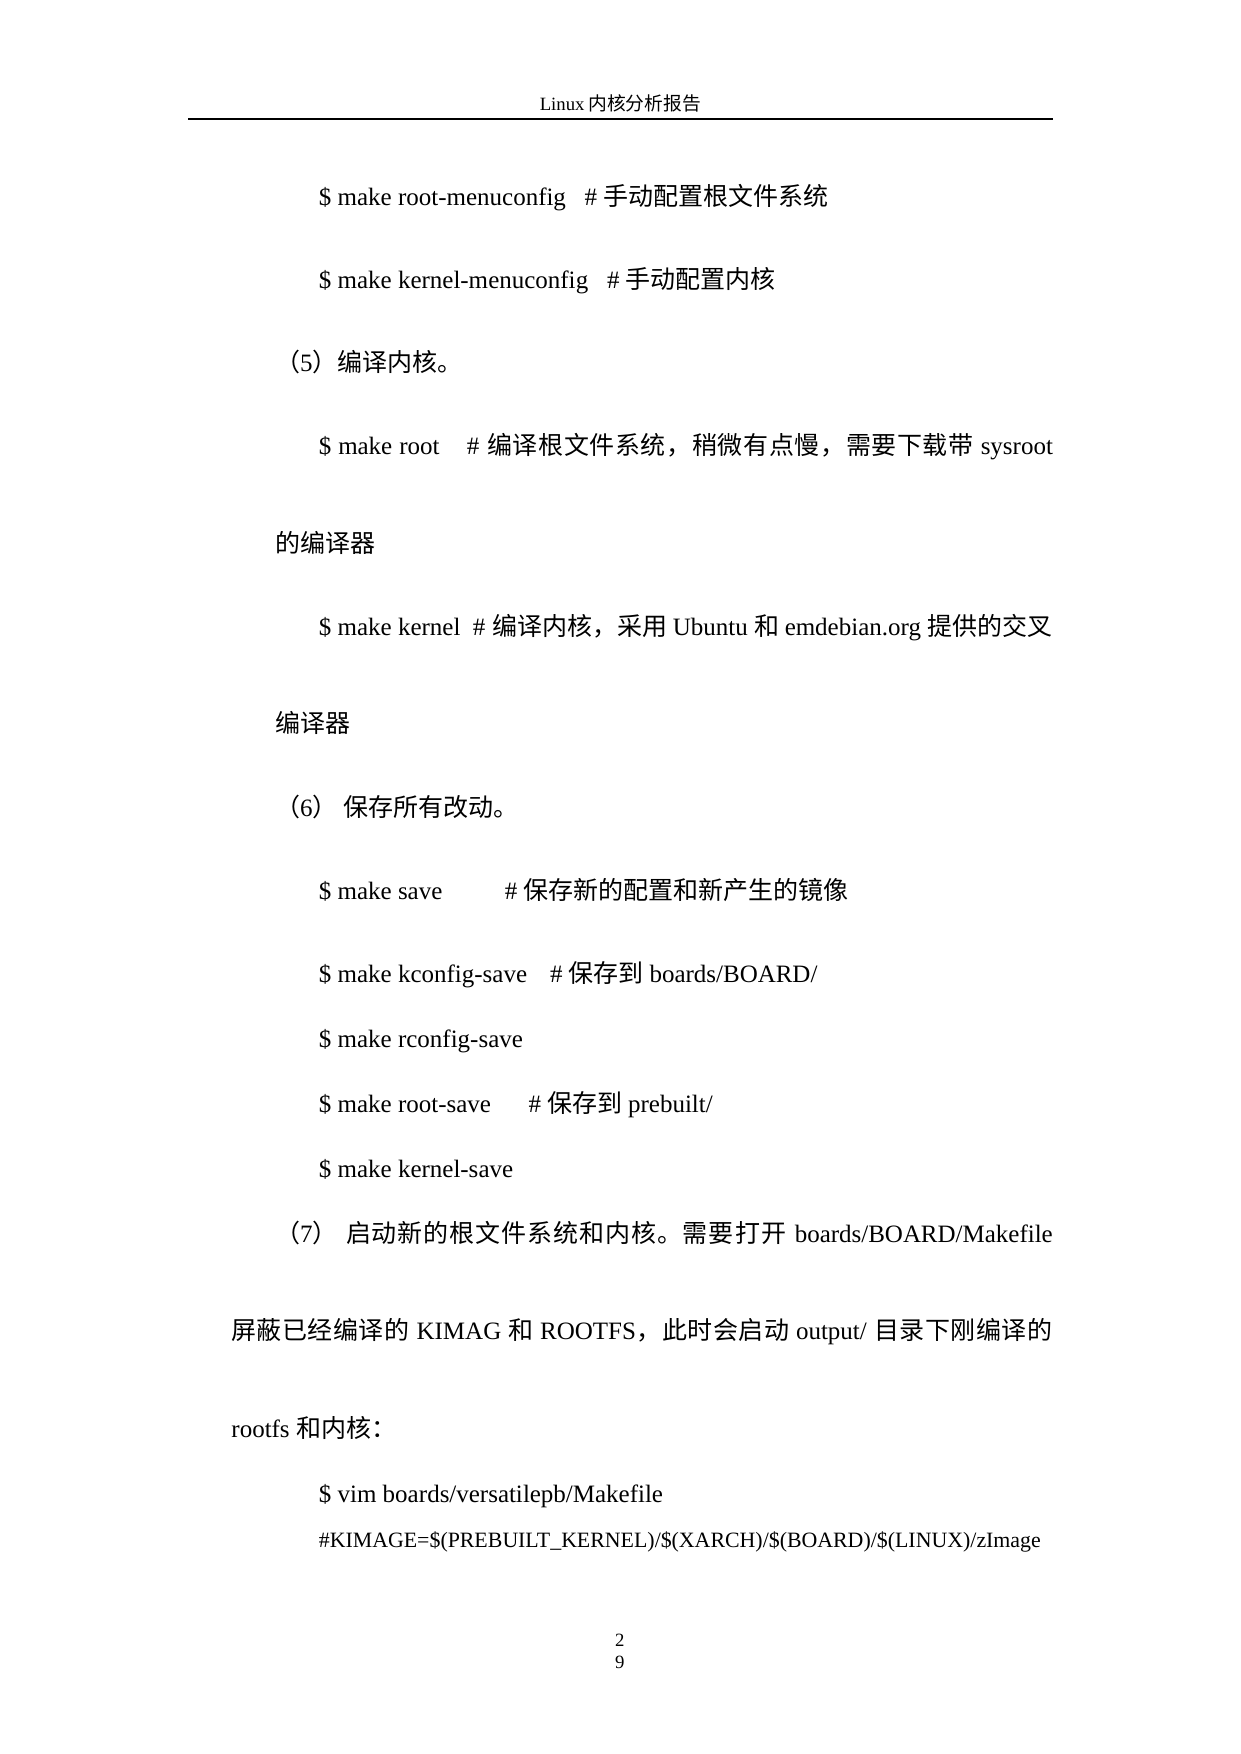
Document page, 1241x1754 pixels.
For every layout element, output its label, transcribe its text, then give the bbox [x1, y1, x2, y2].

list $ make kernel # 编译内核，采用 Ubuntu 和 emdebian.org 提供的交叉编译器 [275, 592, 1053, 754]
list $ make root-save # 保存到 prebuilt/ [275, 1069, 1053, 1134]
list 编译内核。 [231, 328, 1053, 393]
list $ vim boards/versatilepb/Makefile [275, 1477, 1053, 1509]
list $ make save # 保存新的配置和新产生的镜像 [275, 856, 1053, 921]
list $ make kernel-menuconfig # 手动配置内核 [275, 245, 1053, 310]
list $ make root # 编译根文件系统，稍微有点慢，需要下载带 sysroot 的编译器 [275, 411, 1053, 574]
list 启动新的根文件系统和内核。需要打开 boards/BOARD/Makefile 屏蔽已经编译的 KIMAG 和 ROOTFS，此时会启动 output/ 目录下刚编译的 rootfs 和内核： [231, 1199, 1053, 1459]
list $ make rconfig-save [275, 1022, 1053, 1054]
list $ make root-menuconfig # 手动配置根文件系统 [275, 162, 1053, 227]
list 保存所有改动。 [231, 773, 1053, 838]
list $ make kconfig-save # 保存到 boards/BOARD/ [275, 939, 1053, 1004]
list $ make kernel-save [275, 1152, 1053, 1184]
list #KIMAGE=$(PREBUILT_KERNEL)/$(XARCH)/$(BOARD)/$(LINUX)/zImage [275, 1524, 1053, 1556]
